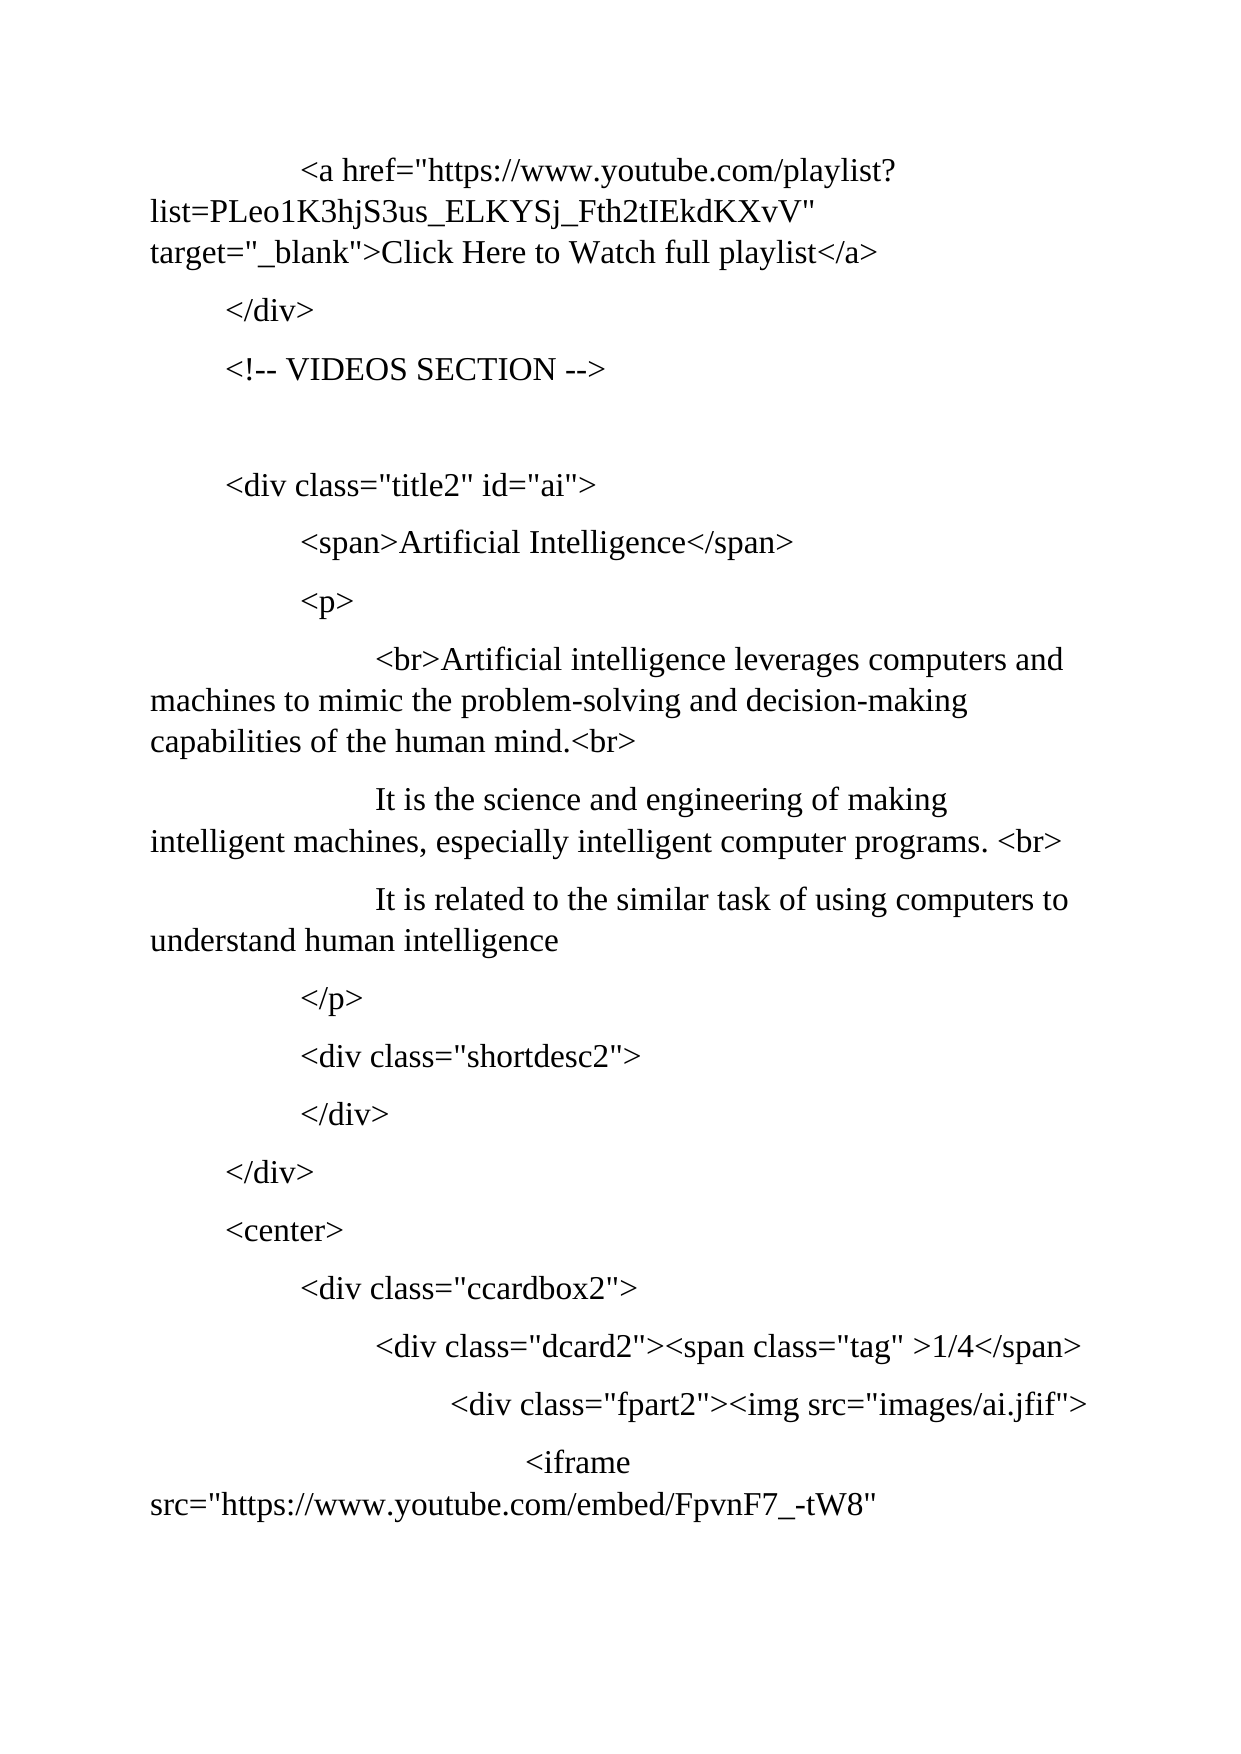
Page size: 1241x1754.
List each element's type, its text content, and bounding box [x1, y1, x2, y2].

text <!-- VIDEOS SECTION --> [150, 349, 1090, 387]
text <div class="ccardbox2"> [150, 1268, 1090, 1307]
text <div class="dcard2"><span class="tag" >1/4</span> [150, 1326, 1090, 1365]
text <div class="shortdesc2"> [150, 1036, 1090, 1075]
text <br>Artificial intelligence leverages computers and machines to mimic the problem-solving and decision-making capabilities of the human mind.<br> [150, 639, 1090, 760]
text </p> [150, 978, 1090, 1017]
text <center> [150, 1210, 1090, 1249]
text <div class="fpart2"><img src="images/ai.jfif"> [150, 1384, 1090, 1423]
text </div> [150, 1152, 1090, 1191]
text <span>Artificial Intelligence</span> [150, 523, 1090, 561]
text It is related to the similar task of using computers to understand human intelligence [150, 879, 1090, 959]
text <a href="https://www.youtube.com/playlist?list=PLeo1K3hjS3us_ELKYSj_Fth2tIEkdKXvV" target="_blank">Click Here to Watch full playlist</a> [150, 150, 1090, 271]
text </div> [150, 291, 1090, 329]
text It is the science and engineering of making intelligent machines, especially intelligent computer programs. <br> [150, 779, 1090, 859]
text <div class="title2" id="ai"> [150, 465, 1090, 503]
text </div> [150, 1094, 1090, 1133]
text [150, 1442, 1090, 1522]
text <p> [150, 581, 1090, 619]
